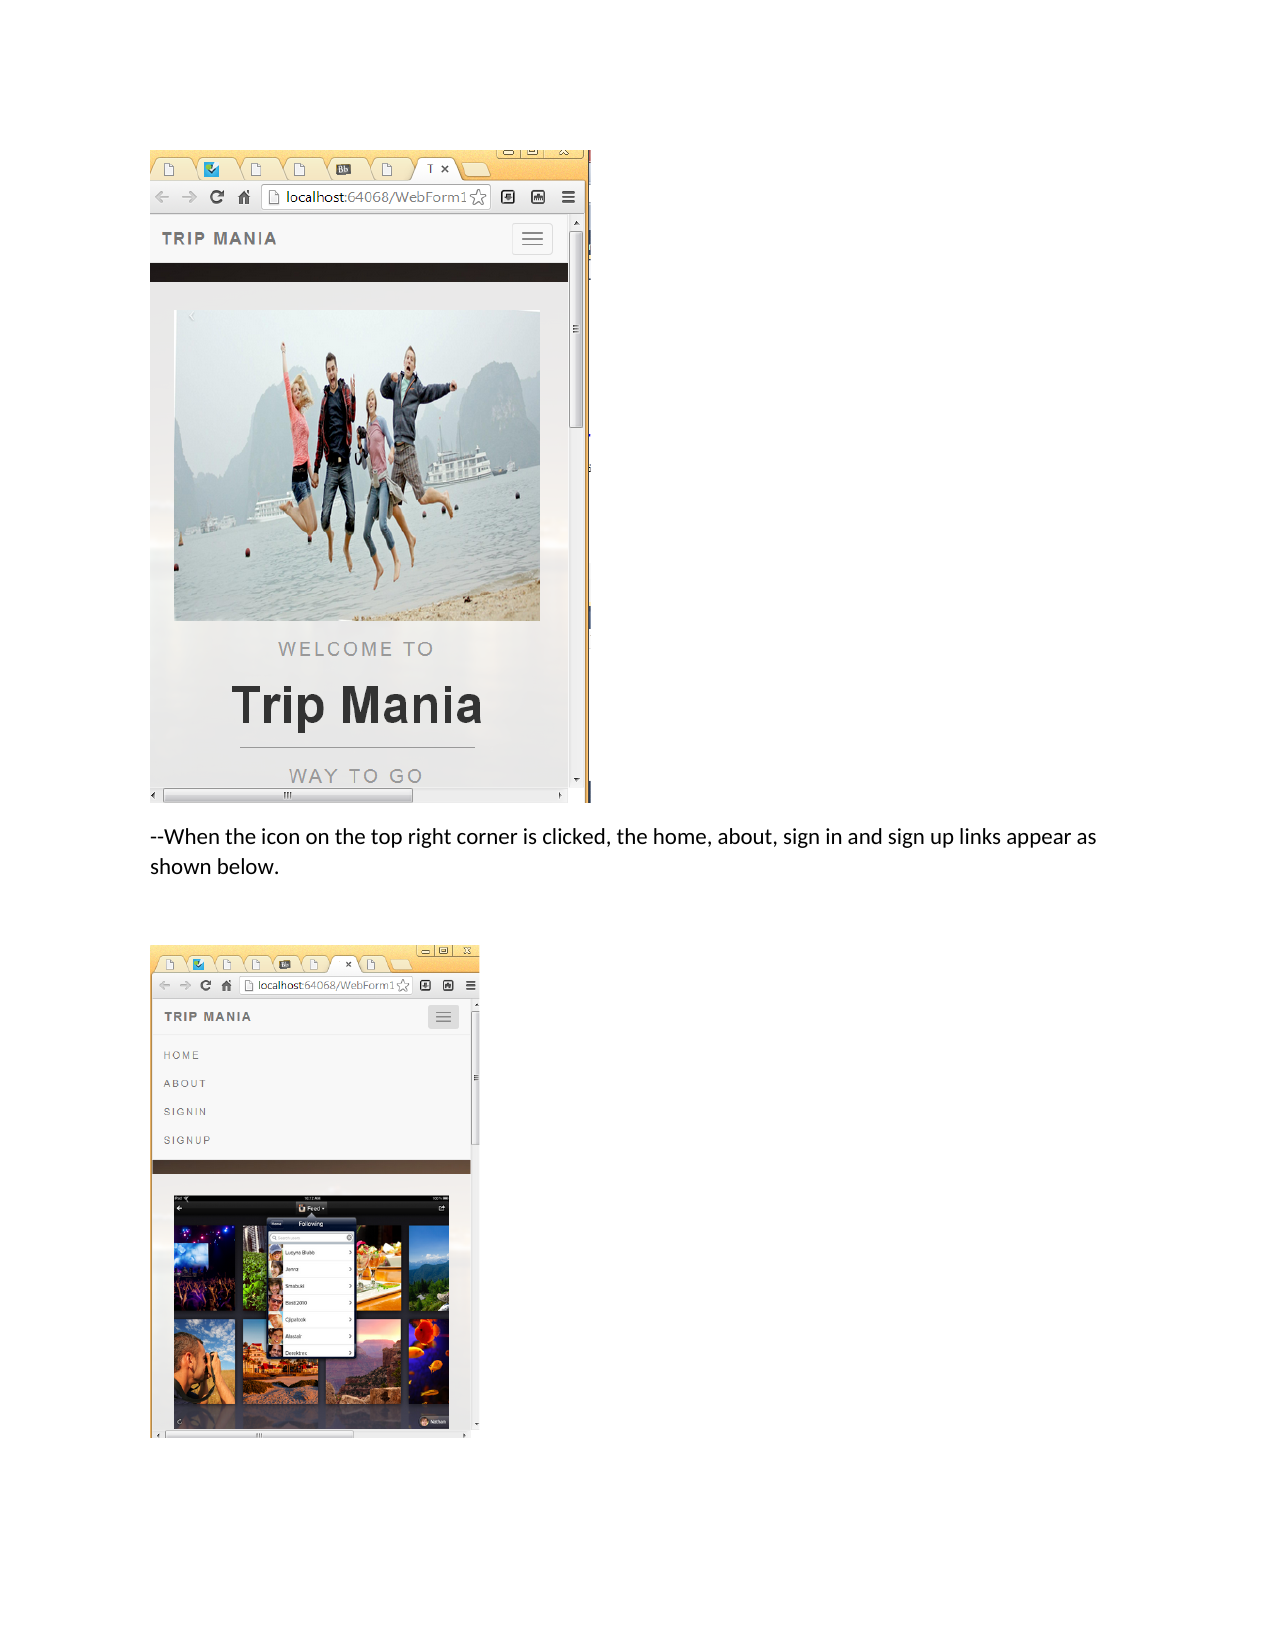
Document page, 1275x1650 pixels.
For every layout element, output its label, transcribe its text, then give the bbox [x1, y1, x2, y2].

picture [150, 945, 480, 1438]
text --When the icon on the top right corner is clicked, the home, about, sign in and sign up links appear as shown below. [150, 822, 1125, 880]
picture [150, 150, 591, 803]
